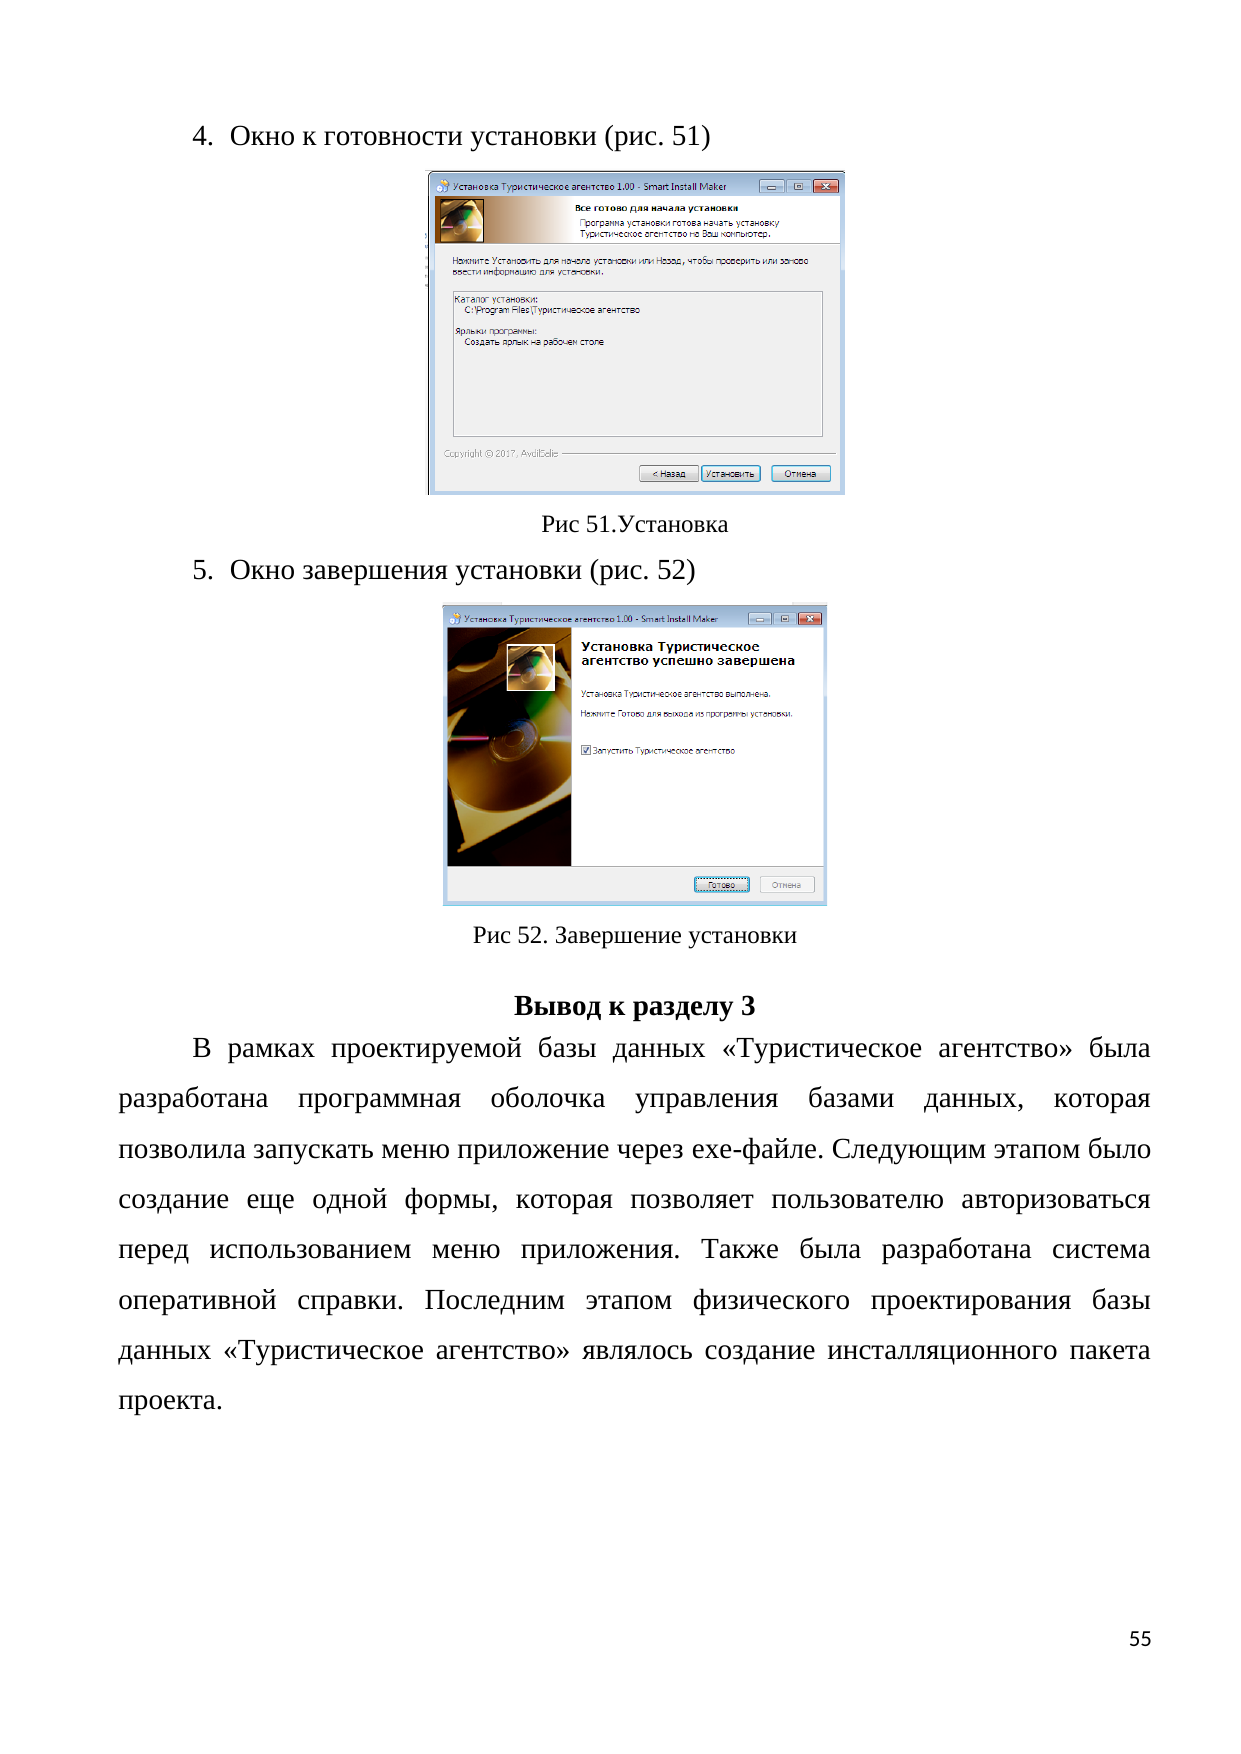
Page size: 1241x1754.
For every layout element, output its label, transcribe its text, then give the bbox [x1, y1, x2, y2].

text В рамках проектируемой базы данных «Туристическое агентство» была разработана программная оболочка управления базами данных, которая позволила запускать меню приложение через exe-файле. Следующим этапом было создание еще одной формы, которая позволяет пользователю авторизоваться перед использованием меню приложения. Также была разработана система оперативной справки. Последним этапом физического проектирования базы данных «Туристическое агентство» являлось создание инсталляционного пакета проекта. [118, 1030, 1152, 1416]
list Окно завершения установки (рис. 52) [192, 552, 1152, 586]
subtitle Вывод к разделу 3 [118, 988, 1152, 1021]
text Рис 52. Завершение установки [118, 920, 1152, 948]
picture [425, 168, 845, 495]
list Окно к готовности установки (рис. 51) [192, 118, 1152, 152]
text Рис 51.Установка [118, 509, 1152, 538]
picture [442, 602, 828, 906]
